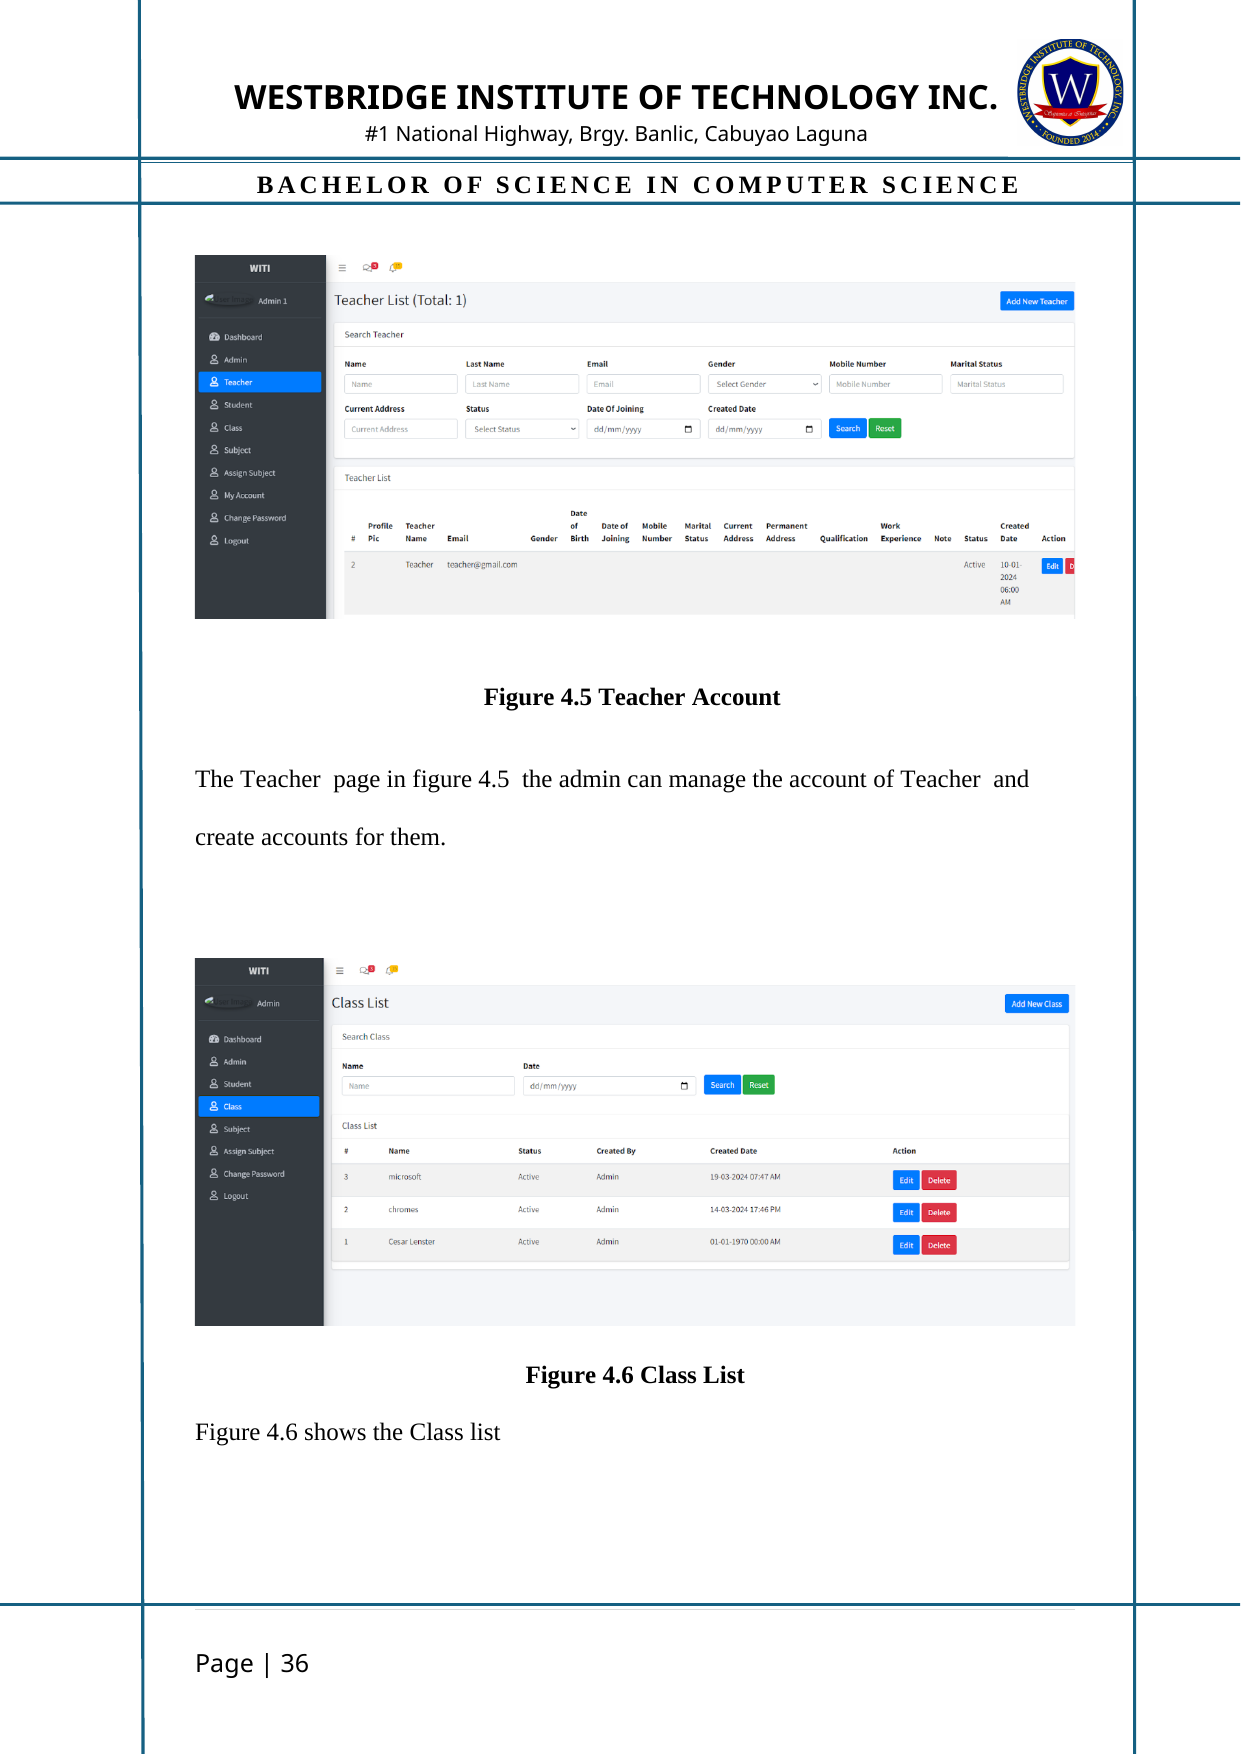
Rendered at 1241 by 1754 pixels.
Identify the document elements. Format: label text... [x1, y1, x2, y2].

picture [194, 958, 1076, 1326]
text Figure 4.5 Teacher Account [195, 682, 1075, 711]
text Figure 4.6 Class List [195, 1360, 1075, 1388]
picture [1017, 39, 1124, 146]
picture [194, 255, 1076, 619]
text The Teacher page in figure 4.5 the admin can manage the account of Teacher and create accounts for them. [195, 764, 1075, 851]
text Figure 4.6 shows the Class list [195, 1417, 1075, 1446]
